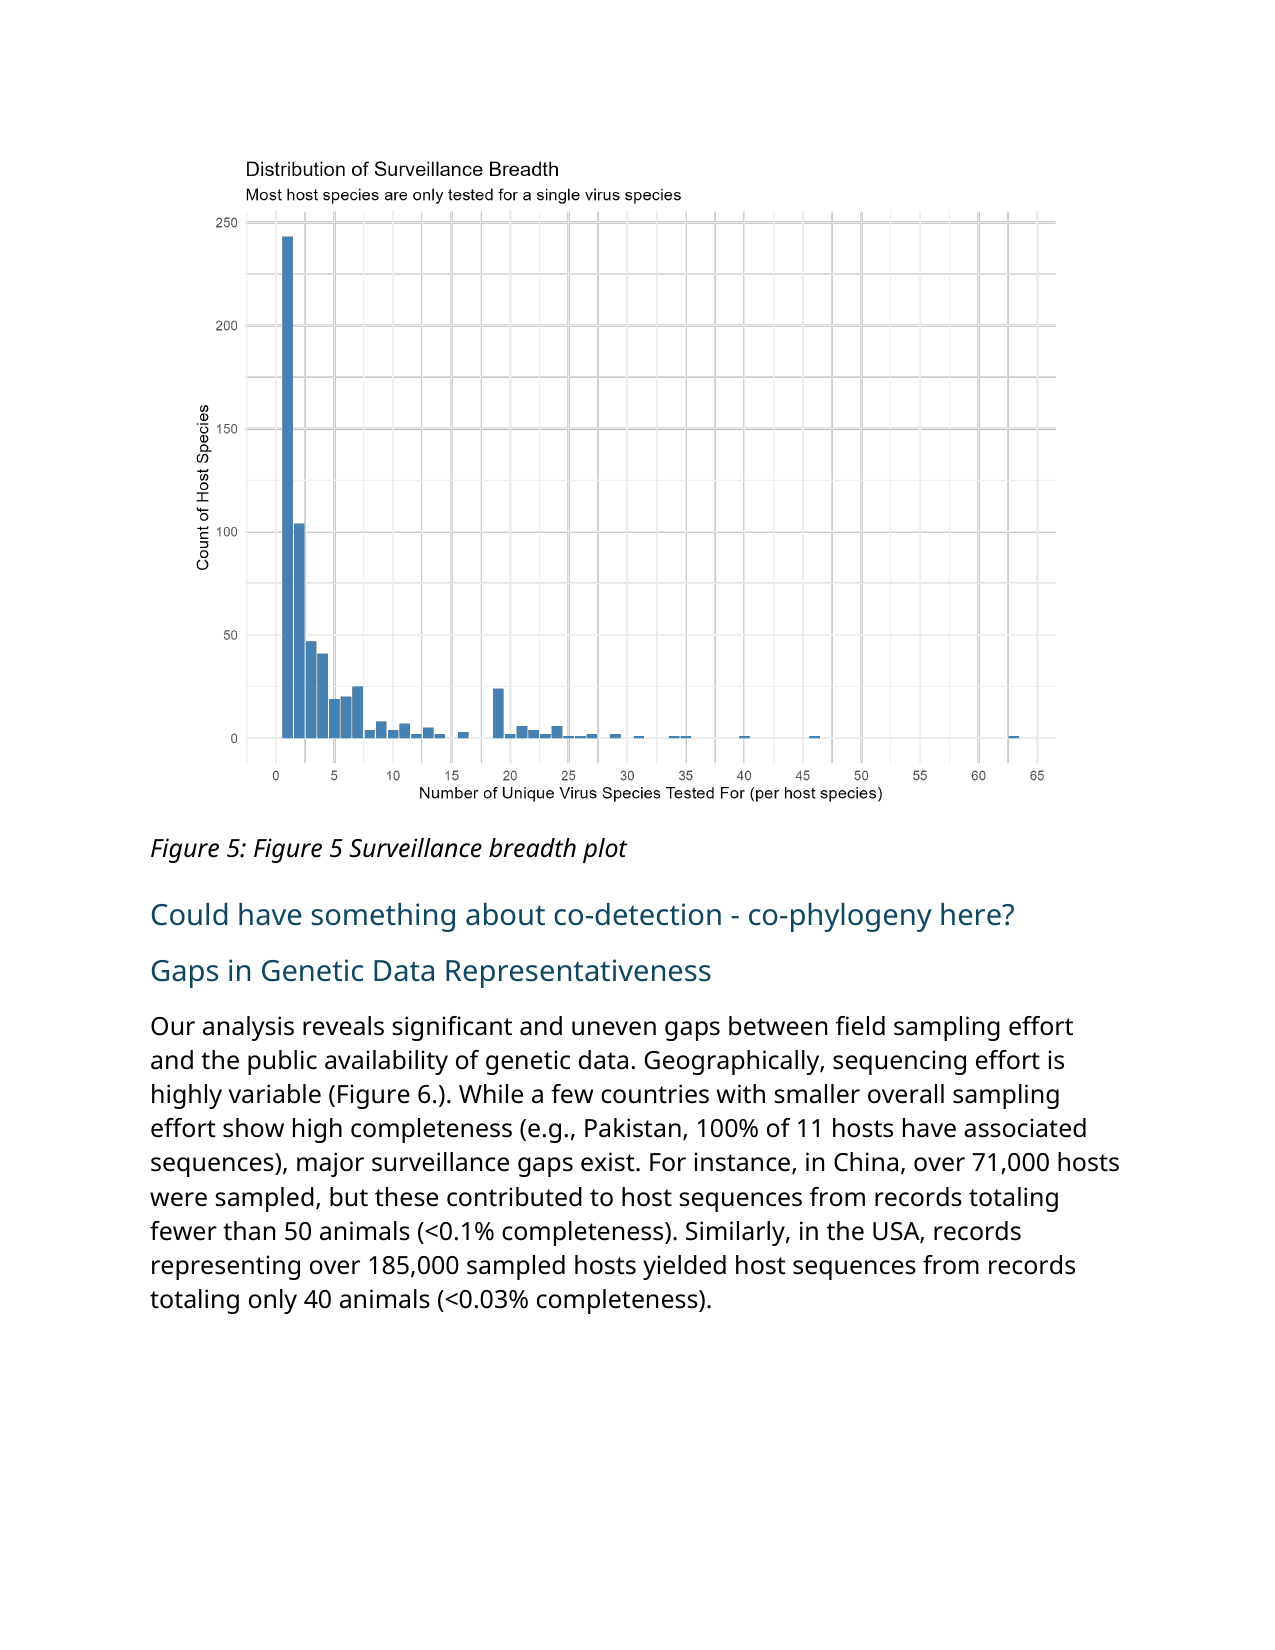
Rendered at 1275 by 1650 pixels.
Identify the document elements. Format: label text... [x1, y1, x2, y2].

table_header Figure 5: Figure 5 Surveillance breadth plot [139, 150, 1114, 877]
text Our analysis reveals significant and uneven gaps between field sampling effort and the public availability of genetic data. Geographically, sequencing effort is highly variable (Figure 6.). While a few countries with smaller overall sampling effort show high completeness (e.g., Pakistan, 100% of 11 hosts have associated sequences), major surveillance gaps exist. For instance, in China, over 71,000 hosts were sampled, but these contributed to host sequences from records totaling fewer than 50 animals (<0.1% completeness). Similarly, in the USA, records representing over 185,000 sampled hosts yielded host sequences from records totaling only 40 animals (<0.03% completeness). [150, 1009, 1125, 1315]
subtitle Could have something about co-detection - co-phylogeny here? [150, 894, 1125, 934]
picture [188, 153, 1064, 810]
subtitle Gaps in Genetic Data Representativeness [150, 950, 1125, 990]
